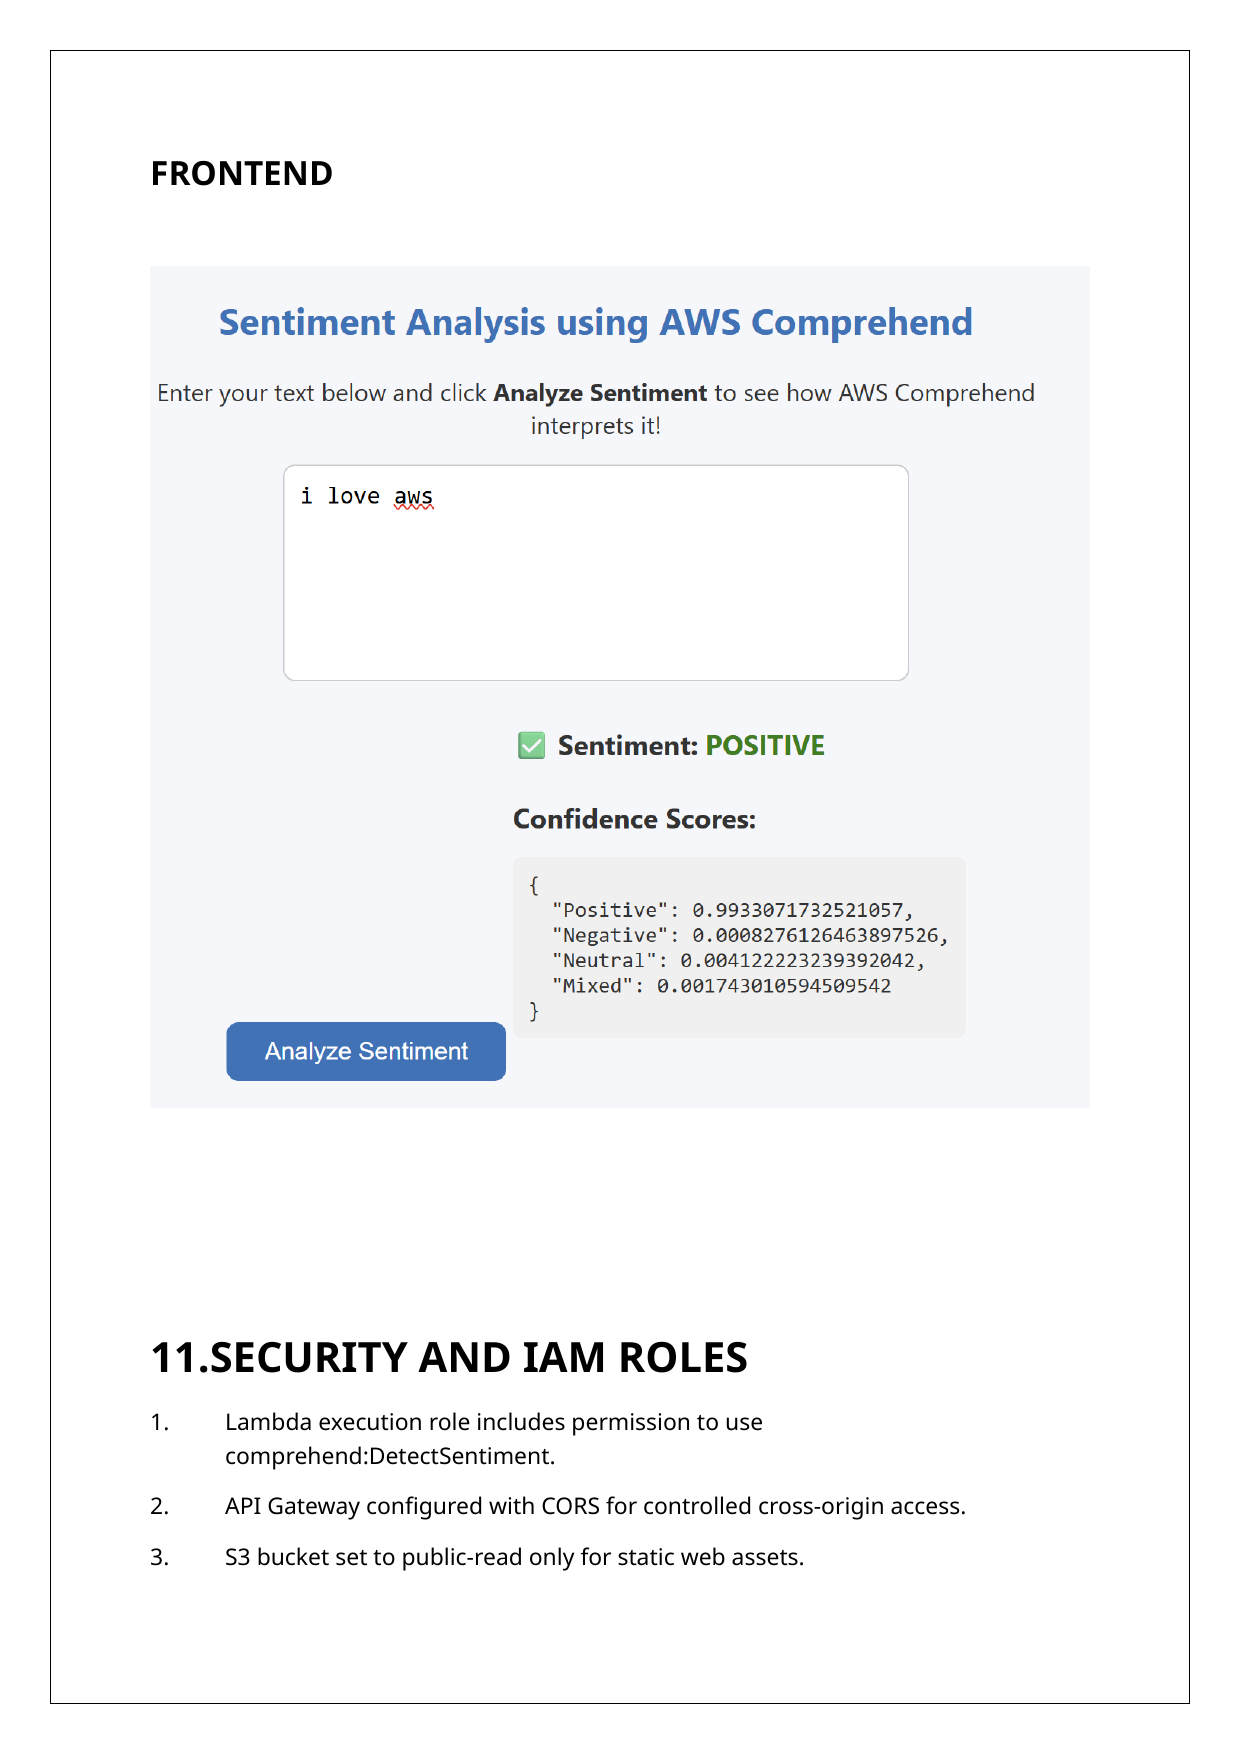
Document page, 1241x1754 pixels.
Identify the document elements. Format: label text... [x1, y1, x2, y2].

list Lambda execution role includes permission to use comprehend:DetectSentiment. [150, 1406, 1090, 1471]
picture [150, 266, 1091, 1108]
list S3 bucket set to public-read only for static web assets. [150, 1541, 1090, 1572]
text FRONTEND [150, 150, 1090, 195]
list API Gateway configured with CORS for controlled cross-origin access. [150, 1490, 1090, 1521]
text 11.SECURITY AND IAM ROLES [150, 1328, 1090, 1385]
